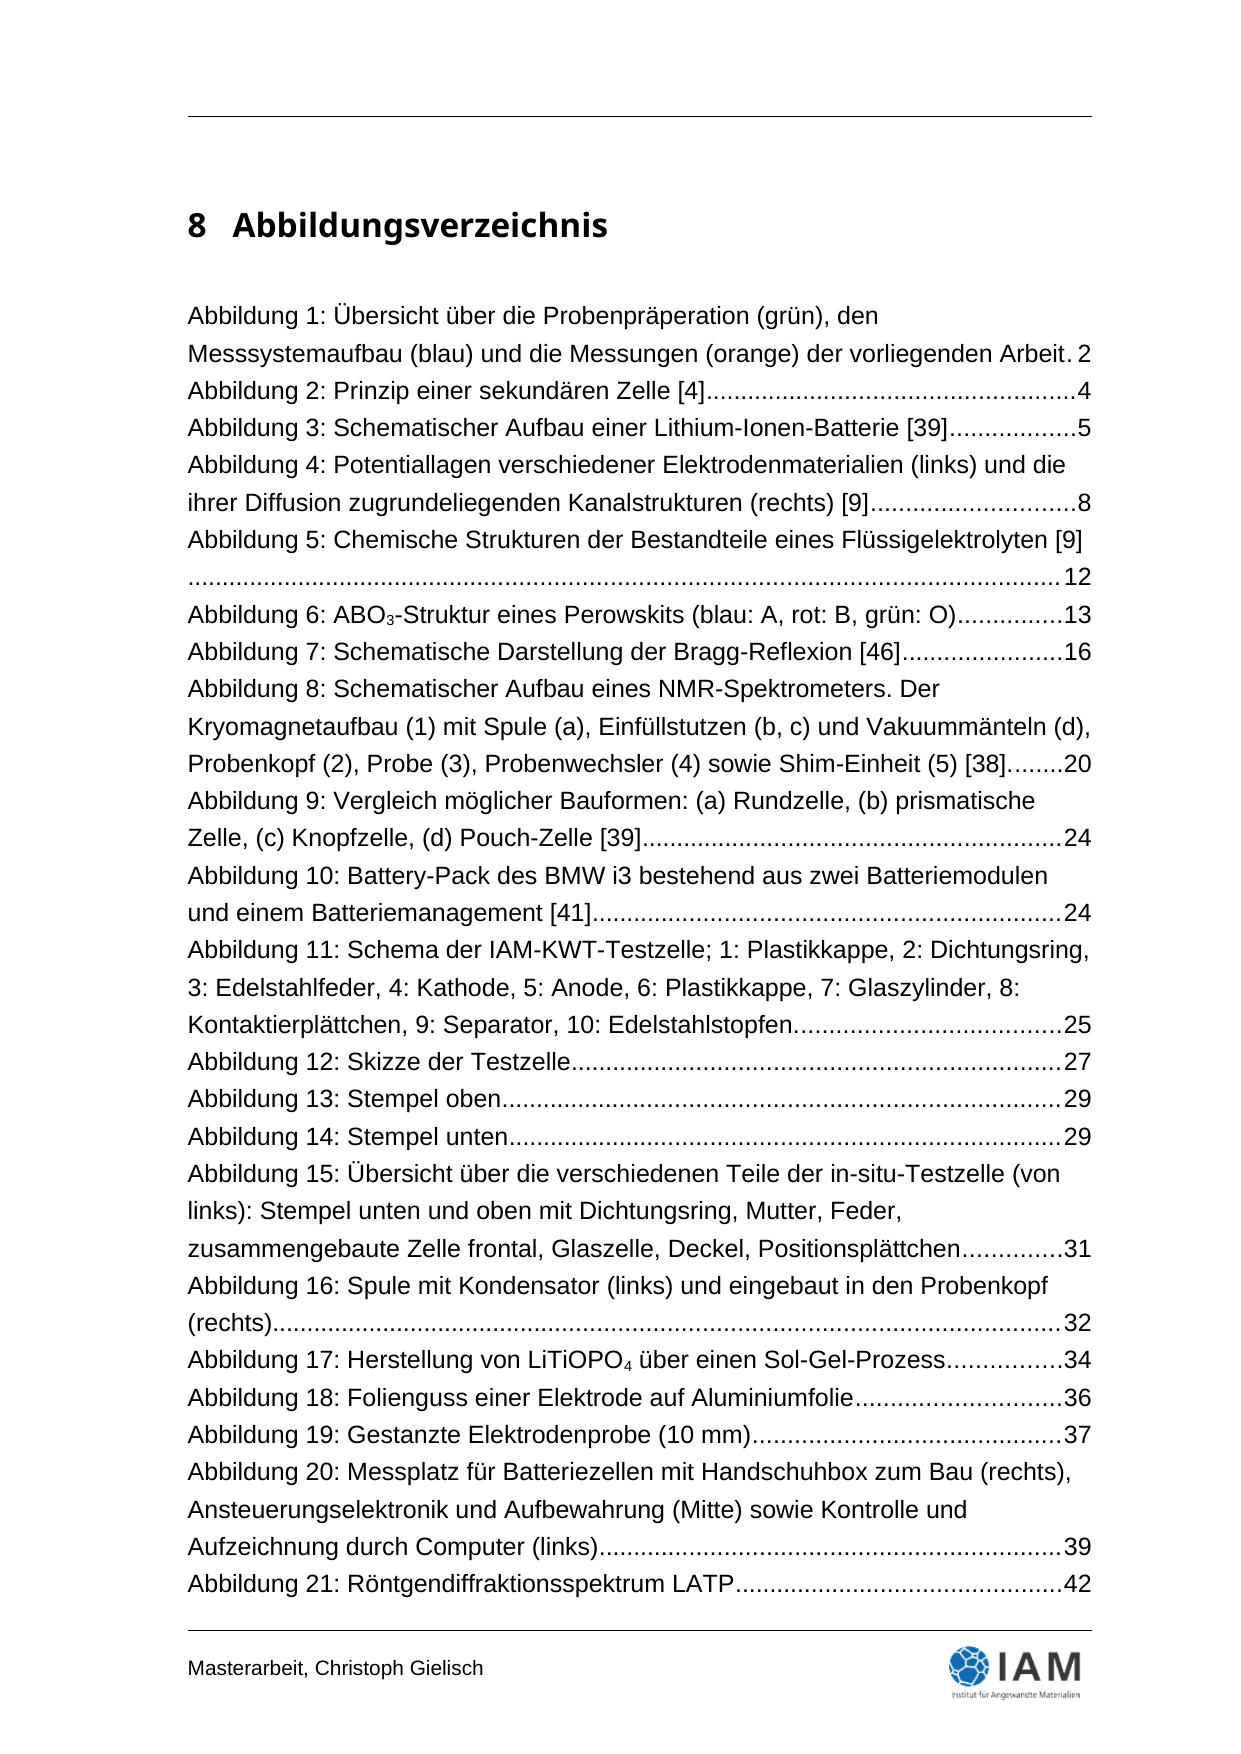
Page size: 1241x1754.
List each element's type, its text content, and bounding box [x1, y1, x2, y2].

text Abbildung 11: Schema der IAM-KWT-Testzelle; 1: Plastikkappe, 2: Dichtungsring, 3: Edelstahlfeder, 4: Kathode, 5: Anode, 6: Plastikkappe, 7: Glaszylinder, 8: Kontaktierplättchen, 9: Separator, 10: Edelstahlstopfen. 25 [187, 935, 1092, 1039]
text Abbildung 20: Messplatz für Batteriezellen mit Handschuhbox zum Bau (rechts), Ansteuerungselektronik und Aufbewahrung (Mitte) sowie Kontrolle und Aufzeichnung durch Computer (links) 39 [187, 1457, 1092, 1561]
subtitle Abbildungsverzeichnis [187, 202, 1092, 248]
text Abbildung 3: Schematischer Aufbau einer Lithium-Ionen-Batterie [39] 5 [187, 413, 1092, 442]
text Abbildung 18: Folienguss einer Elektrode auf Aluminiumfolie 36 [187, 1383, 1092, 1412]
text Abbildung 7: Schematische Darstellung der Bragg-Reflexion [46] 16 [187, 637, 1092, 666]
text Abbildung 5: Chemische Strukturen der Bestandteile eines Flüssigelektrolyten [9] 12 [187, 525, 1092, 591]
text Abbildung 16: Spule mit Kondensator (links) und eingebaut in den Probenkopf (rechts) 32 [187, 1271, 1092, 1337]
text Abbildung 14: Stempel unten 29 [187, 1122, 1092, 1151]
text Abbildung 12: Skizze der Testzelle 27 [187, 1047, 1092, 1076]
text Abbildung 10: Battery-Pack des BMW i3 bestehend aus zwei Batteriemodulen und einem Batteriemanagement [41] 24 [187, 861, 1092, 927]
text Abbildung 6: ABO3-Struktur eines Perowskits (blau: A, rot: B, grün: O) 13 [187, 600, 1092, 628]
text Abbildung 19: Gestanzte Elektrodenprobe (10 mm) 37 [187, 1420, 1092, 1449]
text Abbildung 2: Prinzip einer sekundären Zelle [4] 4 [187, 376, 1092, 405]
text Abbildung 21: Röntgendiffraktionsspektrum LATP 42 [187, 1569, 1092, 1598]
text Abbildung 13: Stempel oben 29 [187, 1084, 1092, 1113]
text Abbildung 8: Schematischer Aufbau eines NMR-Spektrometers. Der Kryomagnetaufbau (1) mit Spule (a), Einfüllstutzen (b, c) und Vakuummänteln (d), Probenkopf (2), Probe (3), Probenwechsler (4) sowie Shim-Einheit (5) [38]. 20 [187, 674, 1092, 778]
text Abbildung 4: Potentiallagen verschiedener Elektrodenmaterialien (links) und die ihrer Diffusion zugrundeliegenden Kanalstrukturen (rechts) [9] 8 [187, 451, 1092, 517]
text Abbildung 15: Übersicht über die verschiedenen Teile der in-situ-Testzelle (von links): Stempel unten und oben mit Dichtungsring, Mutter, Feder, zusammengebaute Zelle frontal, Glaszelle, Deckel, Positionsplättchen 31 [187, 1159, 1092, 1262]
text Abbildung 9: Vergleich möglicher Bauformen: (a) Rundzelle, (b) prismatische Zelle, (c) Knopfzelle, (d) Pouch-Zelle [39] 24 [187, 786, 1092, 852]
picture [938, 1638, 1093, 1709]
text Abbildung 1: Übersicht über die Probenpräperation (grün), den Messsystemaufbau (blau) und die Messungen (orange) der vorliegenden Arbeit 2 [187, 301, 1092, 367]
text Abbildung 17: Herstellung von LiTiOPO4 über einen Sol-Gel-Prozess 34 [187, 1346, 1092, 1374]
